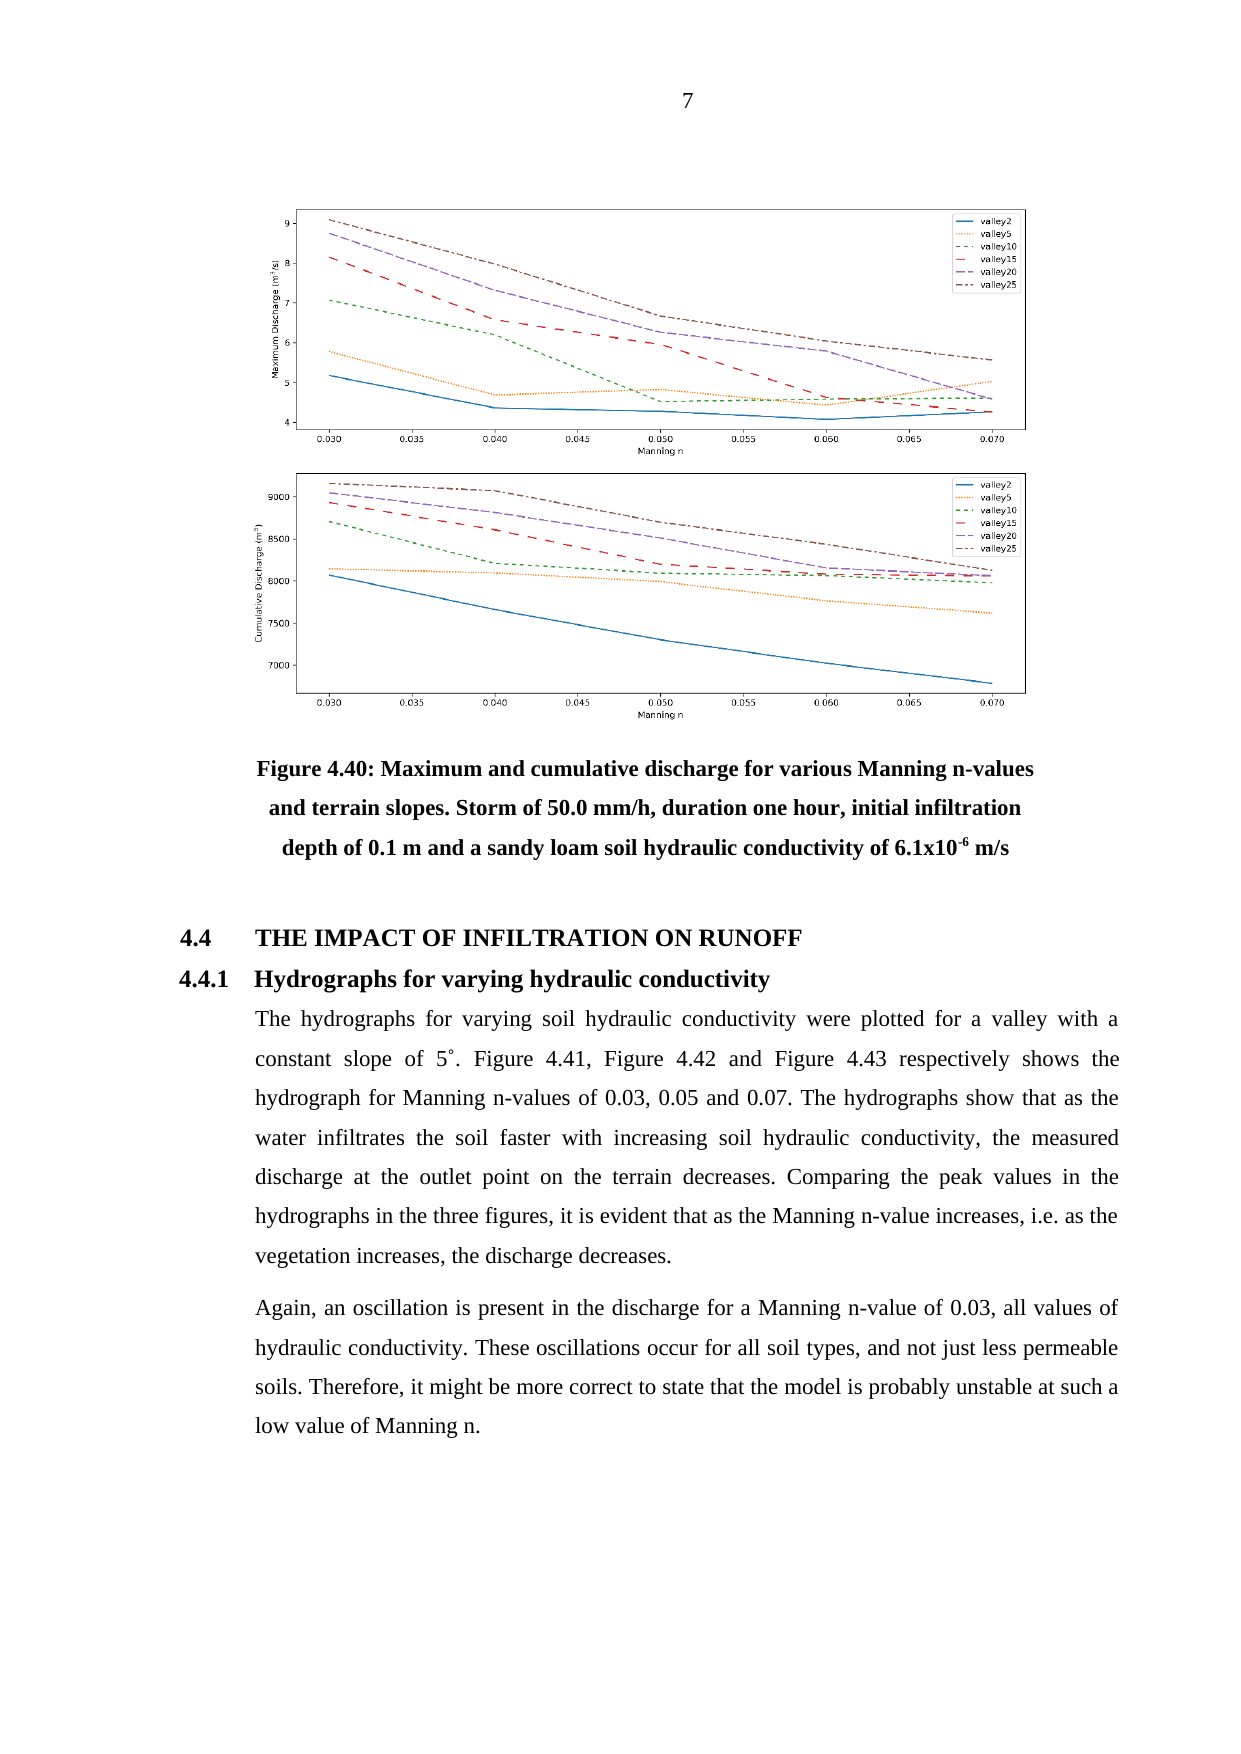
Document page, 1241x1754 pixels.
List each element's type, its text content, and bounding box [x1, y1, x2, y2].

subtitle The impact of infiltration on runoff [180, 923, 1120, 951]
text Again, an oscillation is present in the discharge for a Manning n-value of 0.03, all values of hydraulic conductivity. These oscillations occur for all soil types, and not just less permeable soils. Therefore, it might be more correct to state that the model is probably unstable at such a low value of Manning n. [255, 1294, 1120, 1439]
subtitle Hydrographs for varying hydraulic conductivity [179, 964, 1120, 993]
picture [178, 135, 1119, 762]
